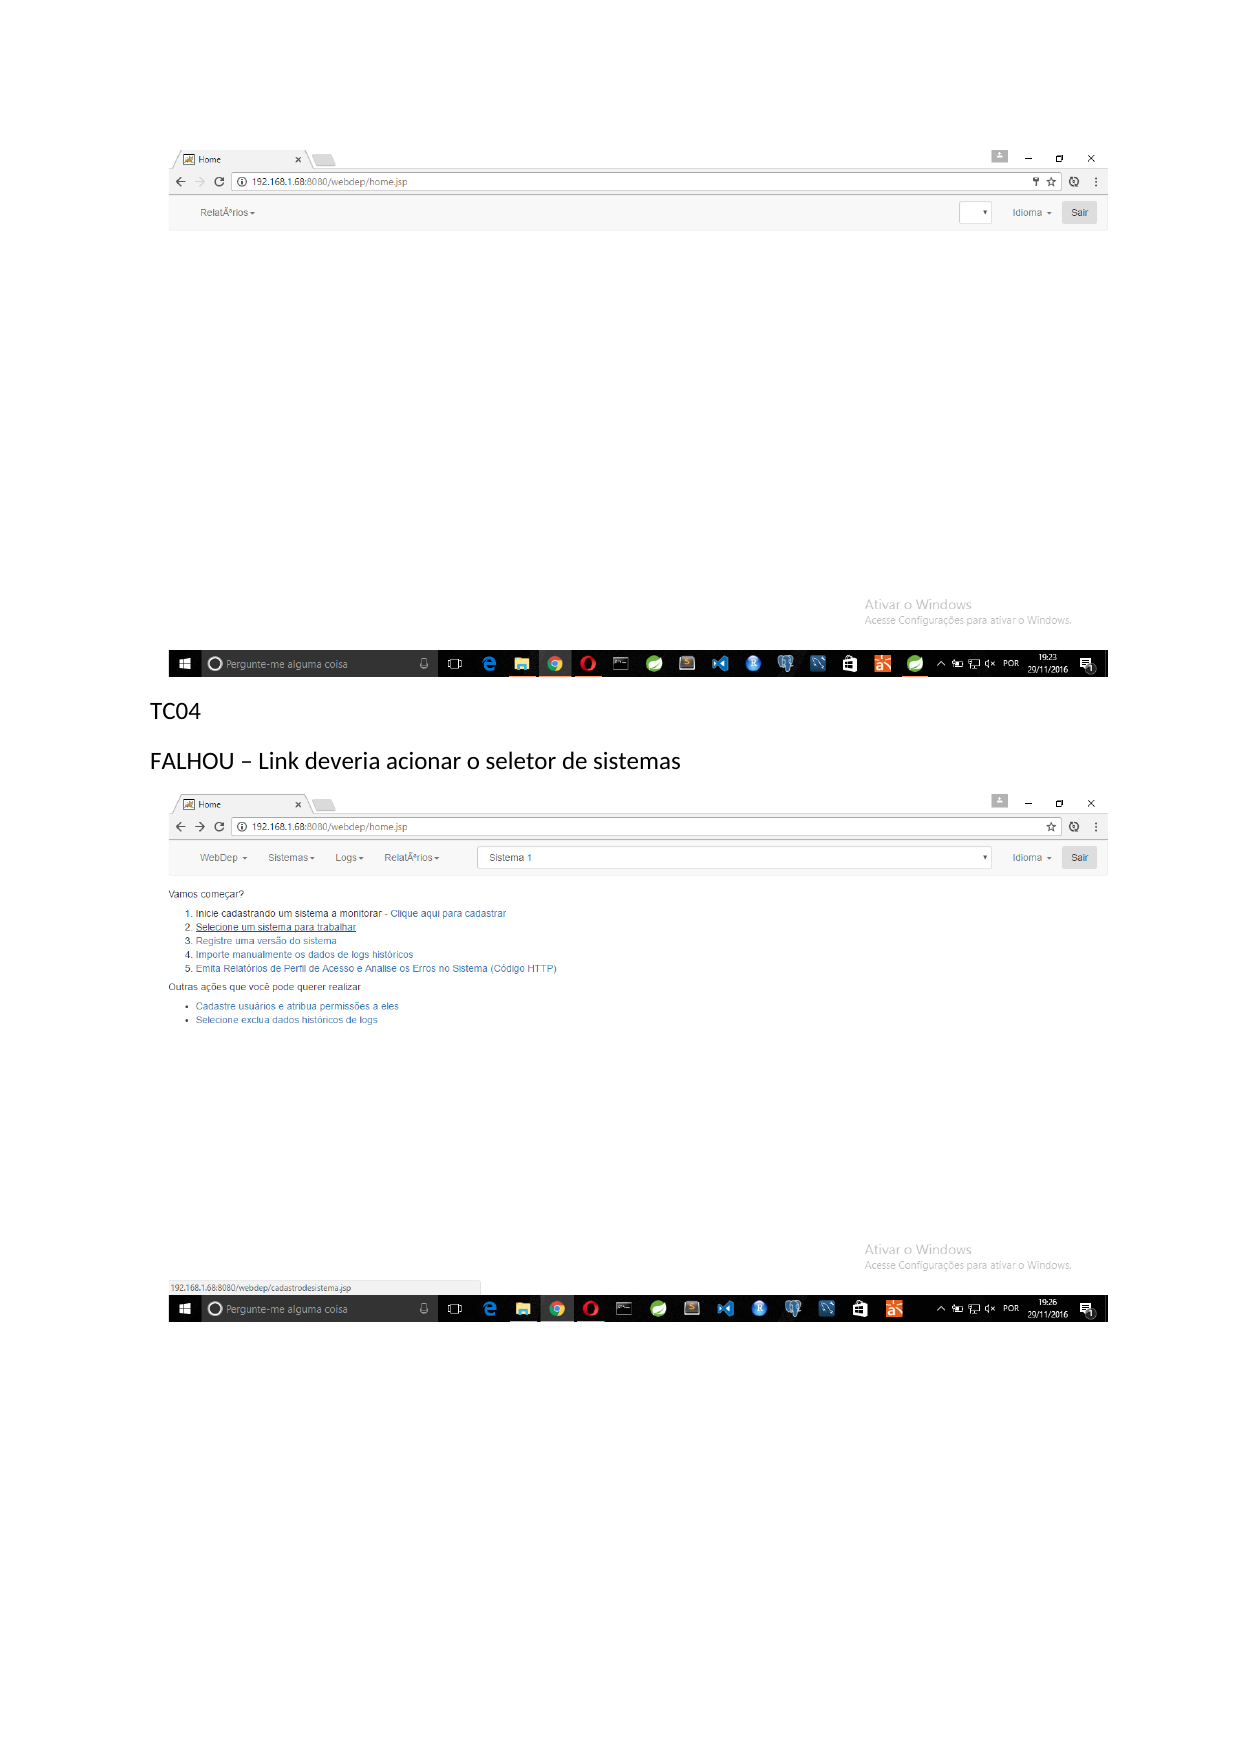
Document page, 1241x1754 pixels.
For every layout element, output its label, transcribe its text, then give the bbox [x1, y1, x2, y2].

text FALHOU – Link deveria acionar o seletor de sistemas [150, 745, 1090, 776]
text TC04 [150, 695, 1090, 726]
